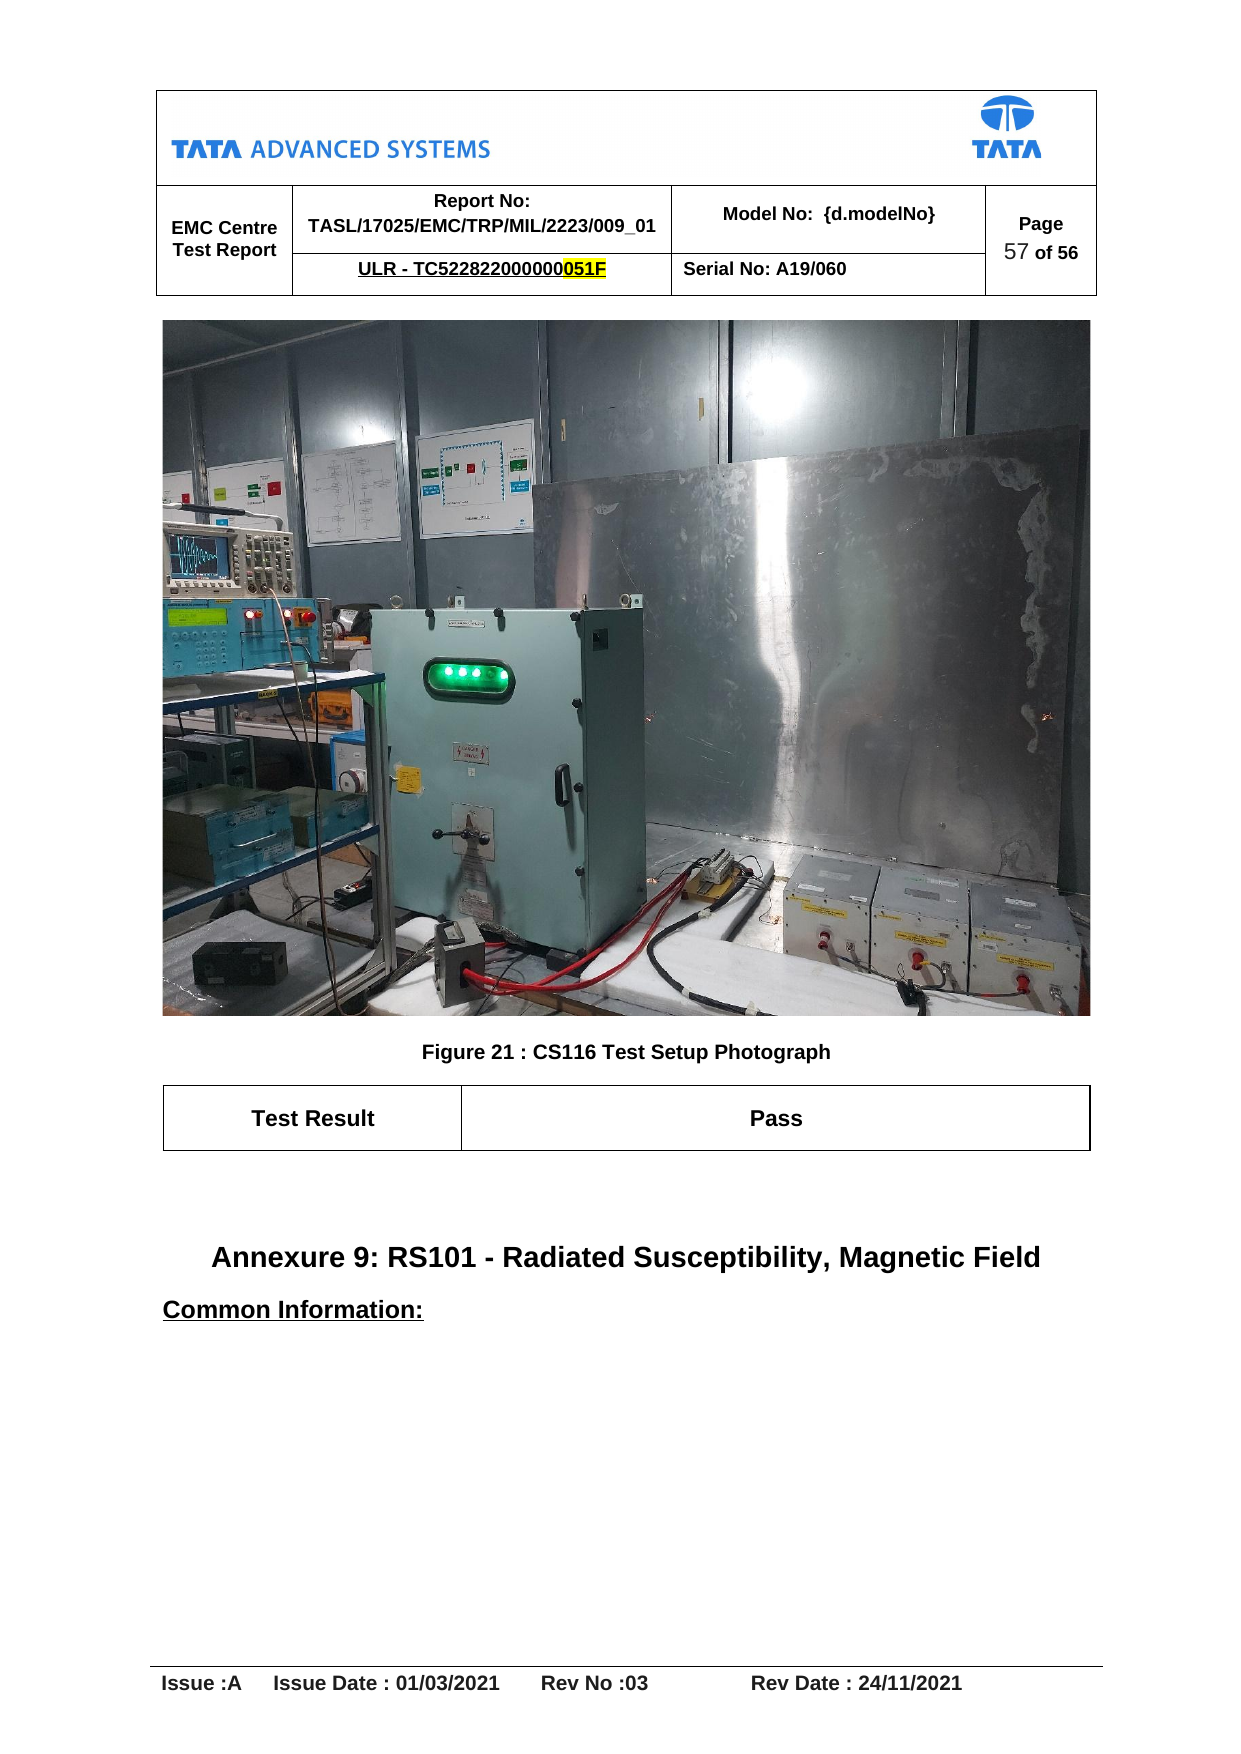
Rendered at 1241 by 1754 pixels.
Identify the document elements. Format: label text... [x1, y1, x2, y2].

picture [171, 95, 1042, 177]
text Common Information: [162, 1295, 1090, 1324]
table_header Test Result [164, 1086, 461, 1150]
text Annexure 9: RS101 - Radiated Susceptibility, Magnetic Field [162, 1240, 1090, 1273]
table_header Pass [462, 1086, 1089, 1150]
picture [162, 320, 1091, 1016]
text Figure 21 : CS116 Test Setup Photograph [162, 1040, 1090, 1064]
